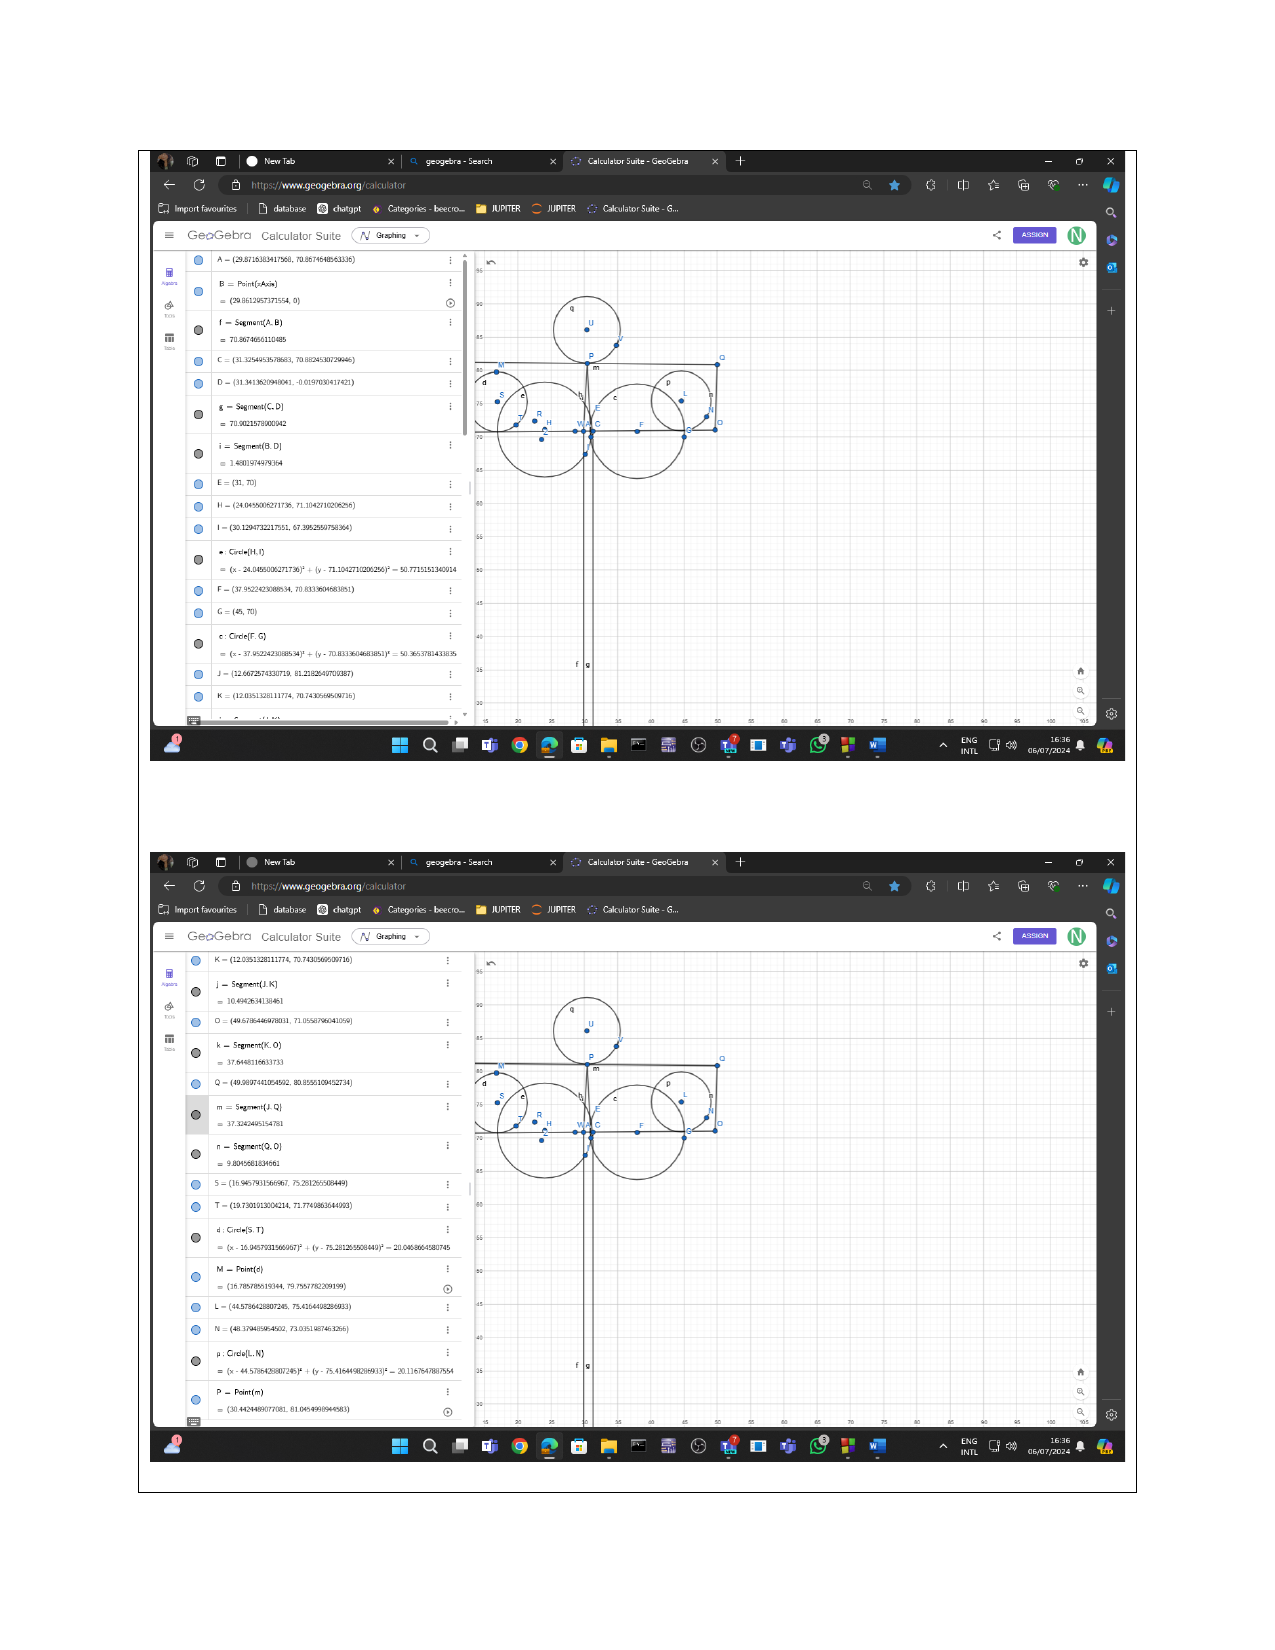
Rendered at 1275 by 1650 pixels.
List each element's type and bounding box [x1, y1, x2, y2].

table_cell [139, 151, 1136, 1492]
picture [150, 151, 1125, 761]
picture [150, 852, 1125, 1462]
